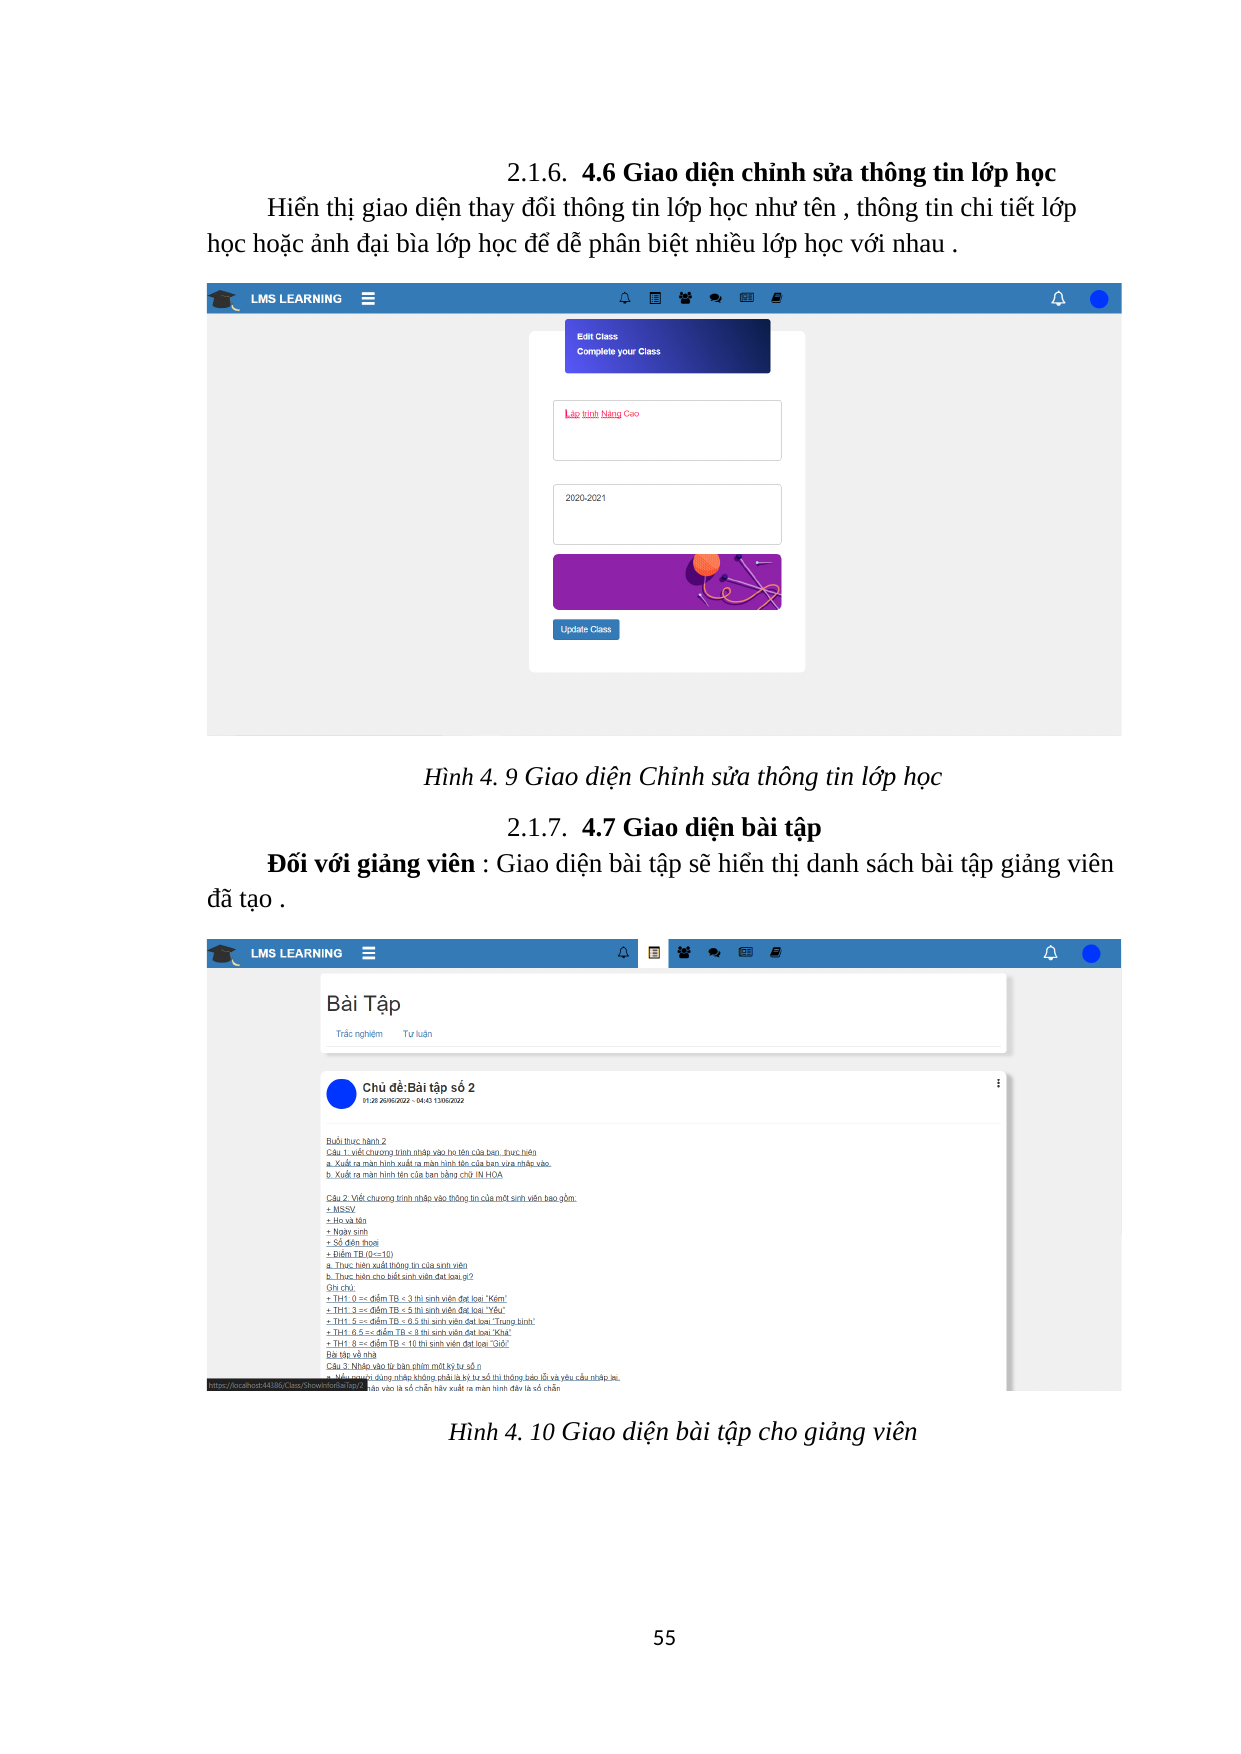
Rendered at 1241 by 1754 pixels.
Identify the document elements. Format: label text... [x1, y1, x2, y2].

text Hiển thị giao diện thay đổi thông tin lớp học như tên , thông tin chi tiết lớp học hoặc ảnh đại bìa lớp học để dễ phân biệt nhiều lớp học với nhau . [207, 191, 1122, 258]
picture [206, 939, 1122, 1391]
text Đối với giảng viên : Giao diện bài tập sẽ hiển thị danh sách bài tập giảng viên đã tạo . [207, 847, 1122, 914]
subtitle 4.7 Giao diện bài tập [507, 811, 1122, 842]
subtitle 4.6 Giao diện chỉnh sửa thông tin lớp học [507, 156, 1122, 187]
picture [206, 283, 1122, 736]
